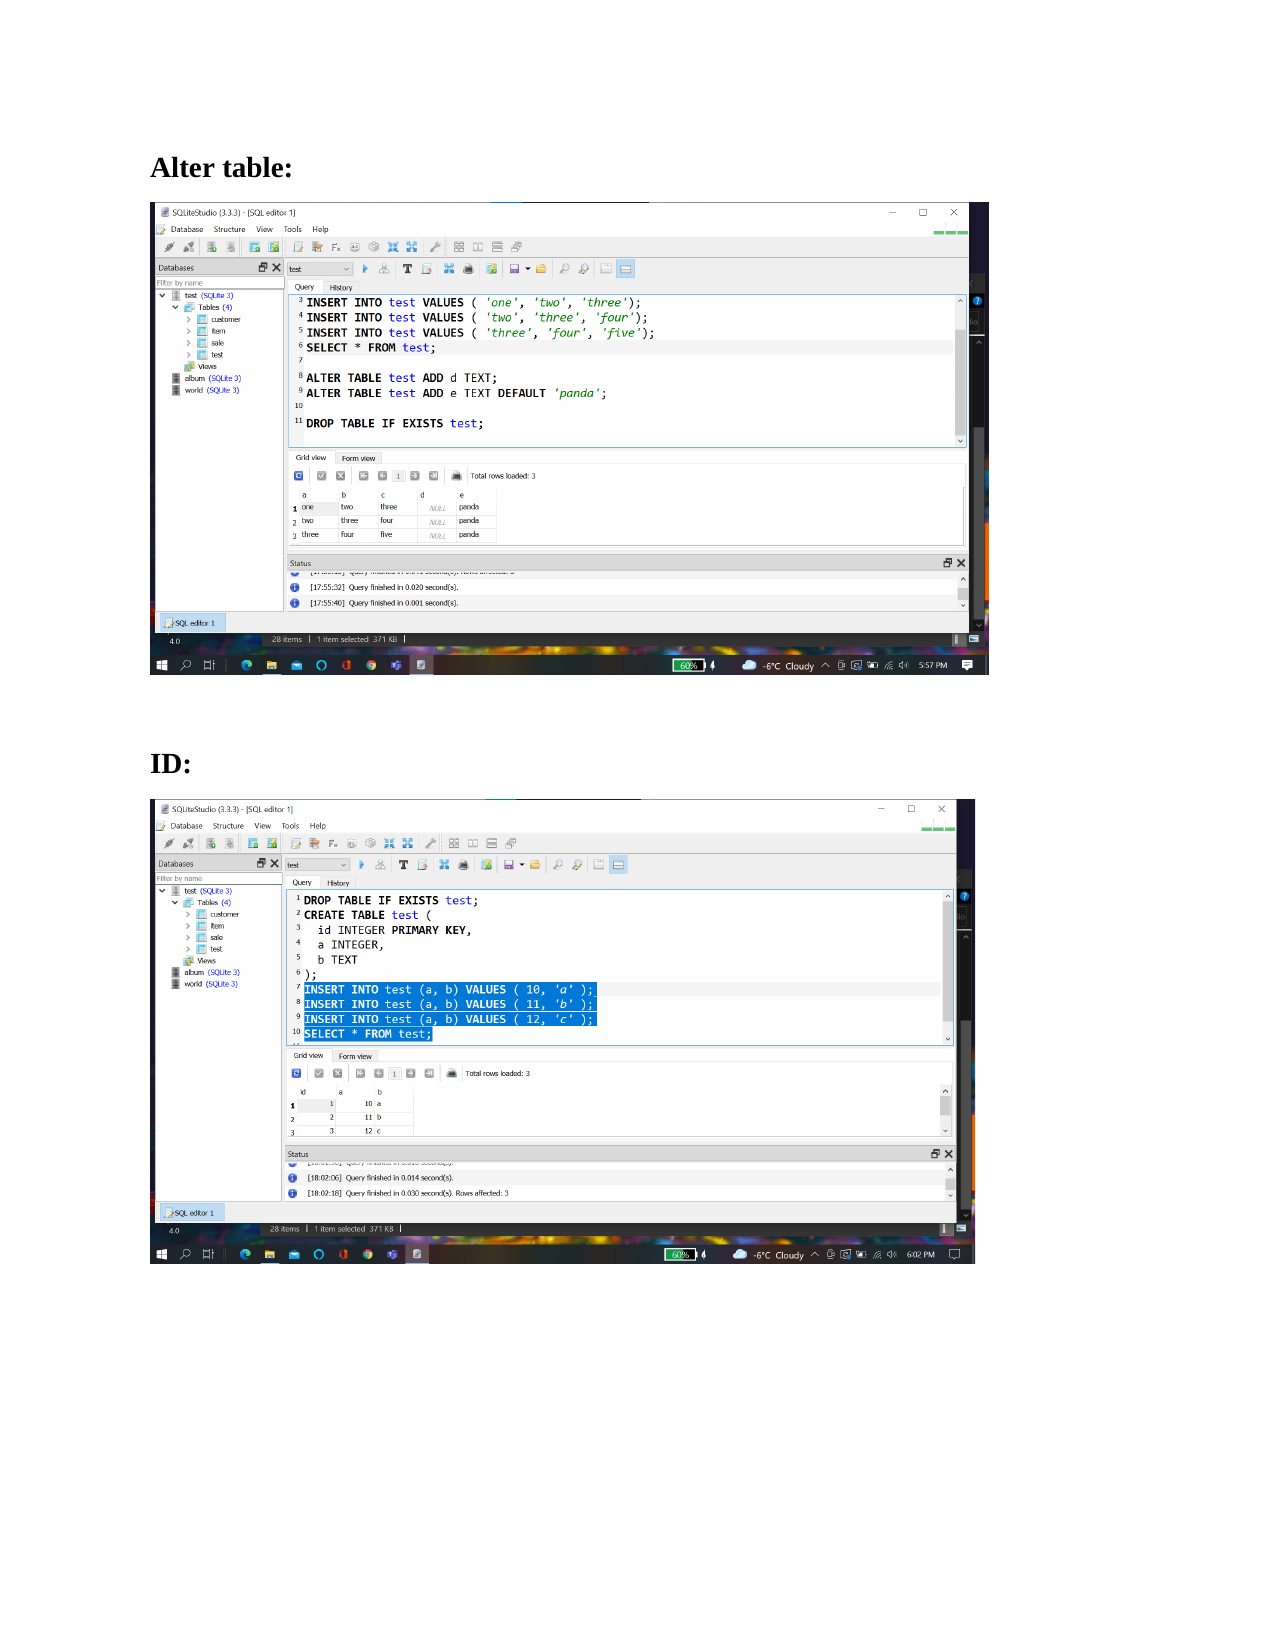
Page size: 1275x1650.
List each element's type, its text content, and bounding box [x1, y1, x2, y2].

picture [150, 202, 989, 675]
text ID: [150, 746, 1125, 780]
text Alter table: [150, 150, 1125, 183]
picture [150, 799, 976, 1264]
